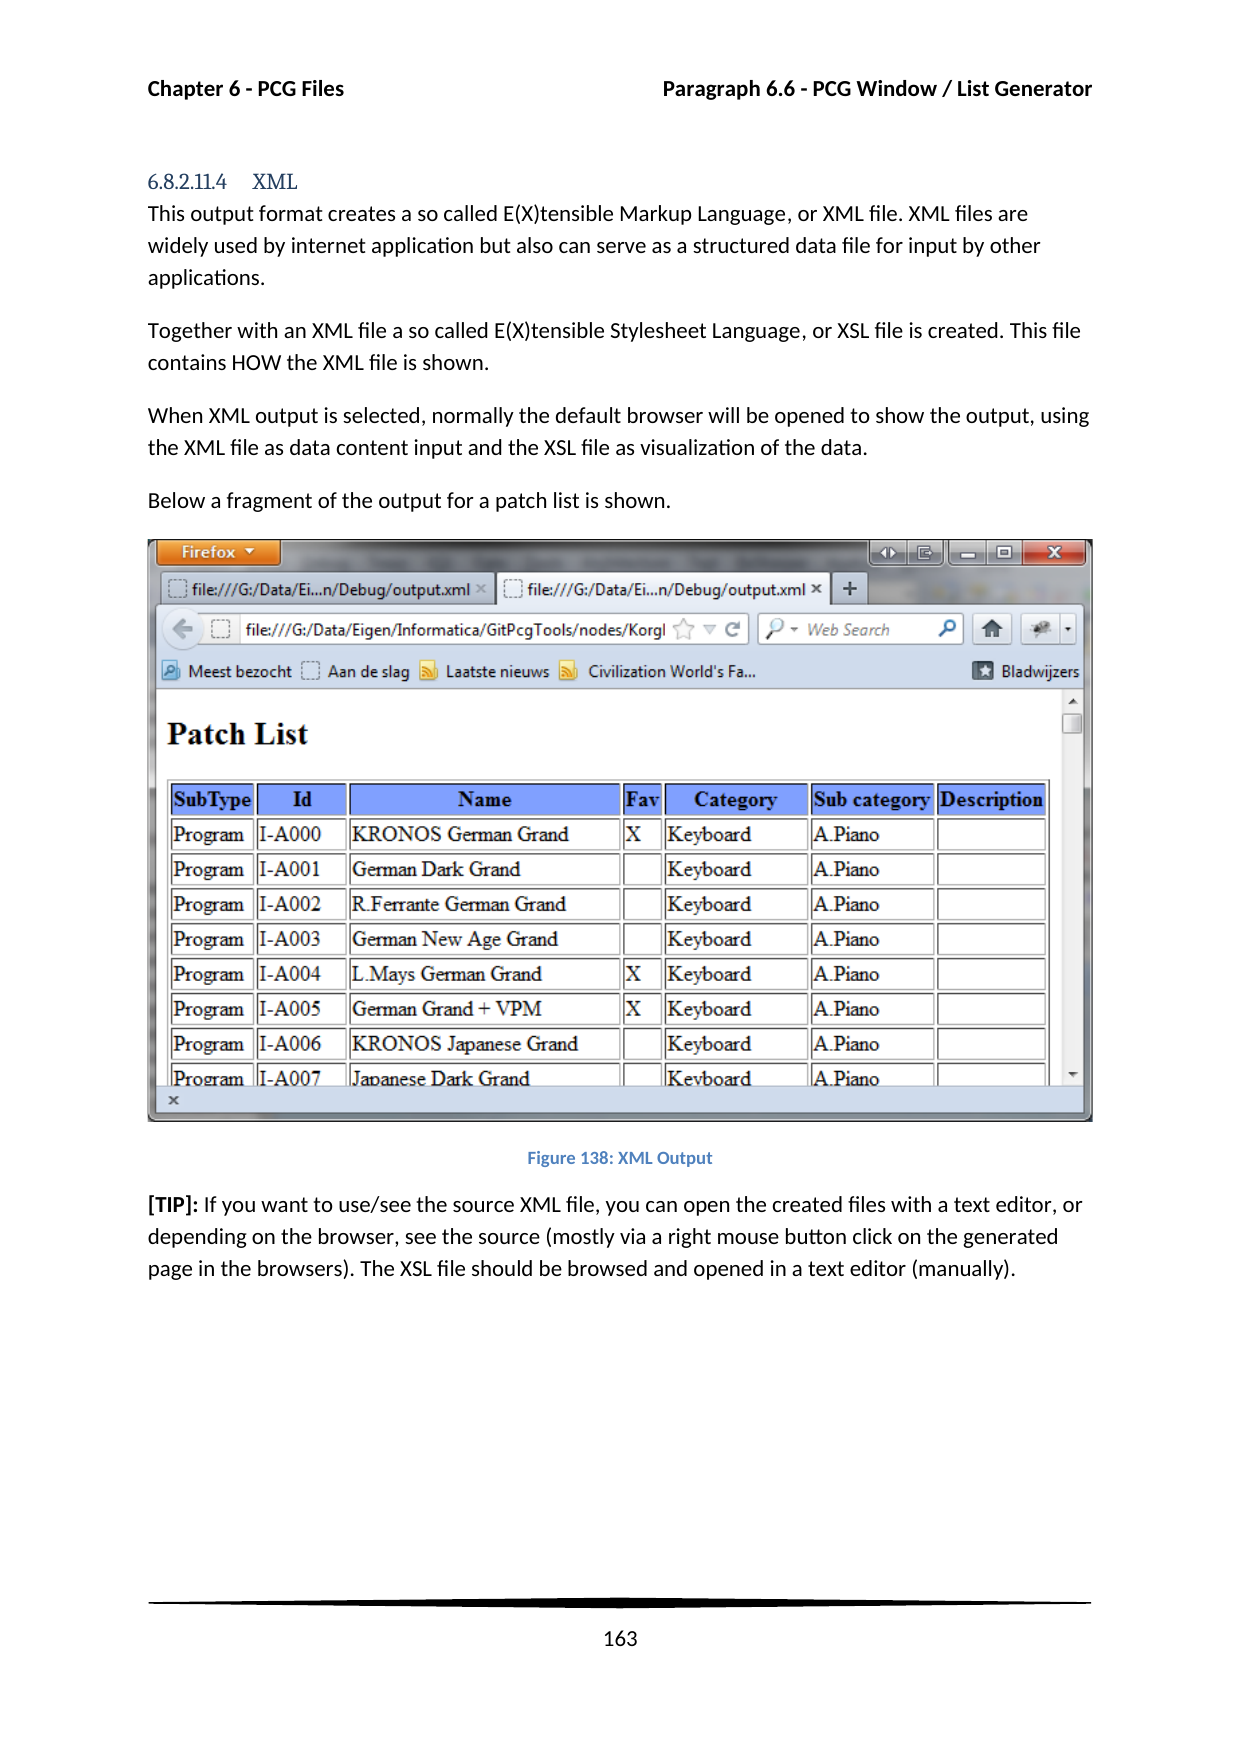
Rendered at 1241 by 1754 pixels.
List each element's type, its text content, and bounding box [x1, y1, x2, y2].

text When XML output is selected, normally the default browser will be opened to show the output, using the XML file as data content input and the XSL file as visualization of the data. [148, 401, 1093, 461]
text Together with an XML file a so called E(X)tensible Stylesheet Language, or XSL file is created. This file contains HOW the XML file is shown. [148, 316, 1093, 376]
text Figure 138: XML Output [148, 1146, 1093, 1169]
text [TIP]: If you want to use/see the source XML file, you can open the created files with a text editor, or depending on the browser, see the source (mostly via a right mouse button click on the generated page in the browsers). The XSL file should be browsed and opened in a text editor (manually). [148, 1190, 1093, 1282]
subtitle XML [148, 168, 1093, 195]
text Below a fragment of the output for a patch list is shown. [148, 486, 1093, 514]
text This output format creates a so called E(X)tensible Markup Language, or XML file. XML files are widely used by internet application but also can serve as a structured data file for input by other applications. [148, 199, 1093, 291]
picture [147, 539, 1093, 1122]
